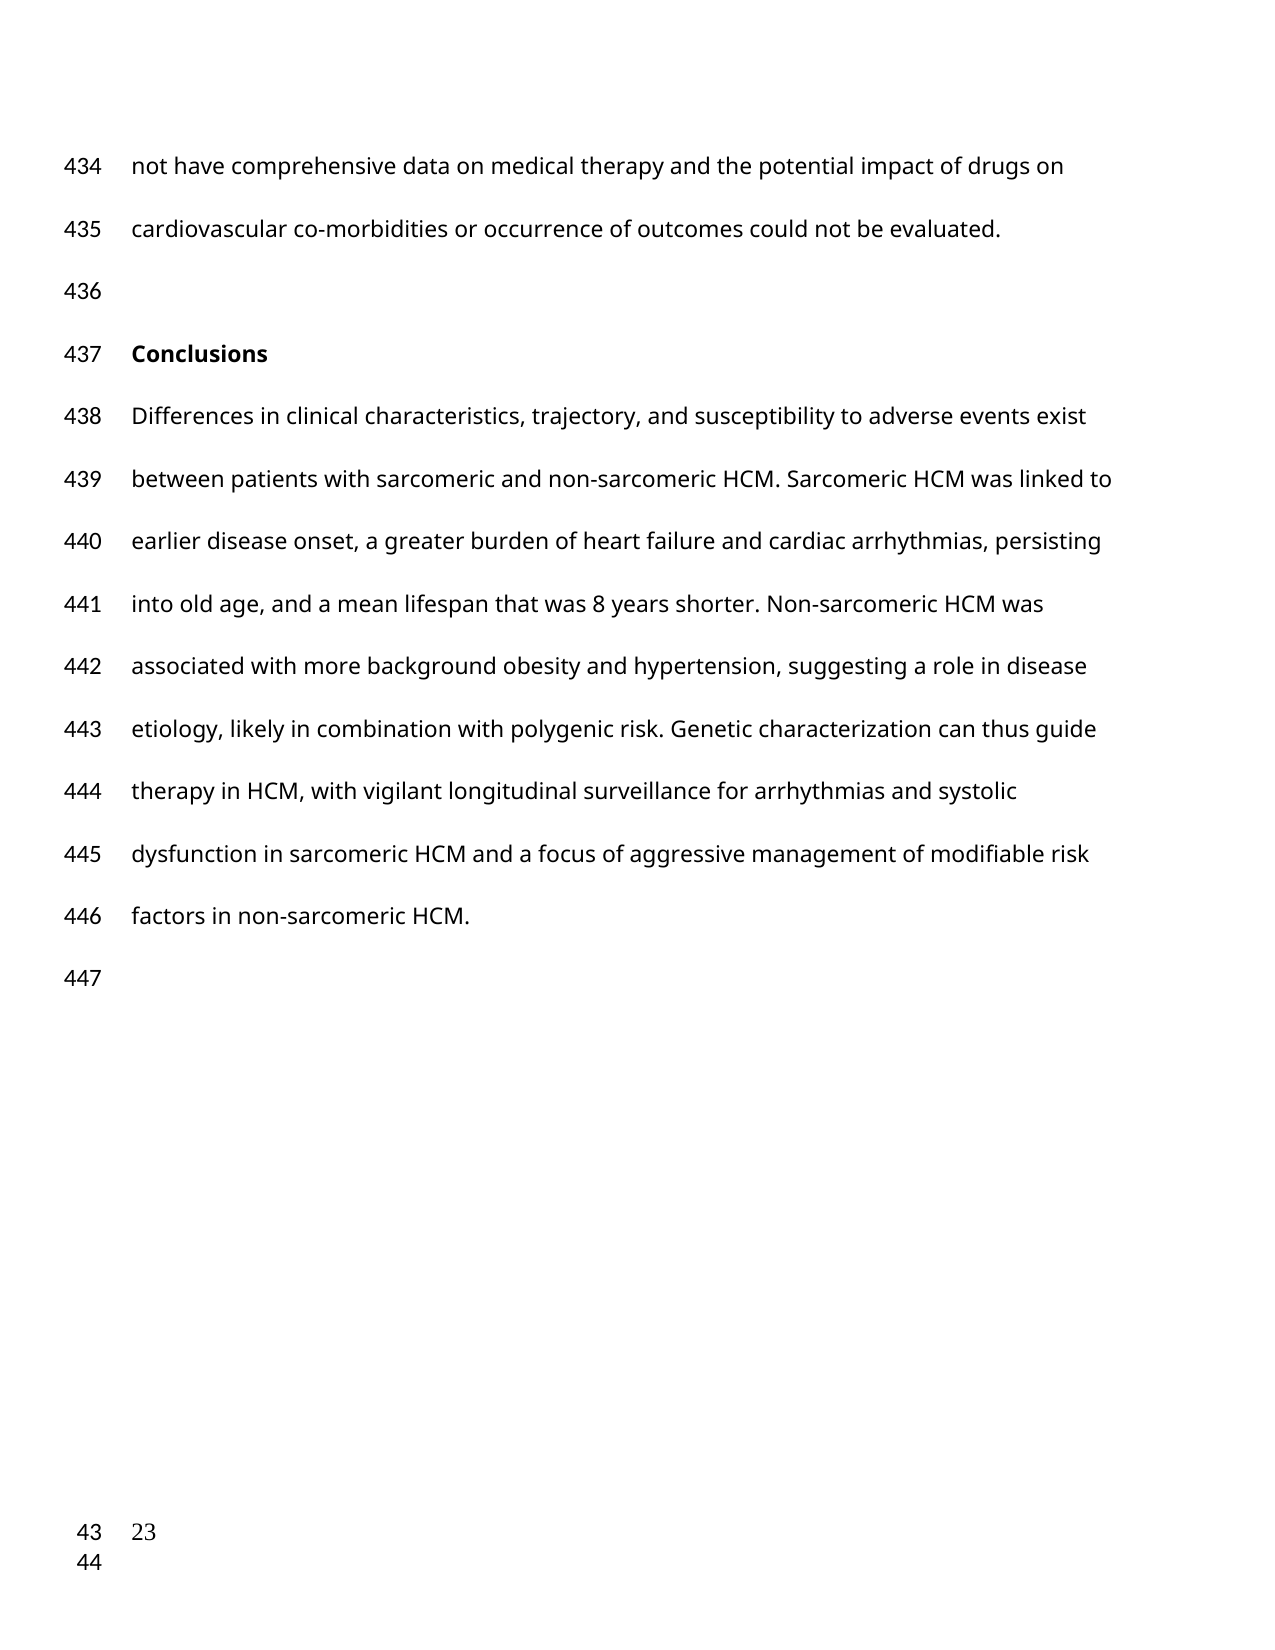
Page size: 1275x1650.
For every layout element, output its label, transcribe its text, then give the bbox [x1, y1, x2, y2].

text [131, 150, 1125, 244]
text Differences in clinical characteristics, trajectory, and susceptibility to adverse events exist between patients with sarcomeric and non-sarcomeric HCM. Sarcomeric HCM was linked to earlier disease onset, a greater burden of heart failure and cardiac arrhythmias, persisting into old age, and a mean lifespan that was 8 years shorter. Non-sarcomeric HCM was associated with more background obesity and hypertension, suggesting a role in disease etiology, likely in combination with polygenic risk. Genetic characterization can thus guide therapy in HCM, with vigilant longitudinal surveillance for arrhythmias and systolic dysfunction in sarcomeric HCM and a focus of aggressive management of modifiable risk factors in non-sarcomeric HCM. [131, 400, 1125, 931]
text Conclusions [131, 337, 1125, 369]
